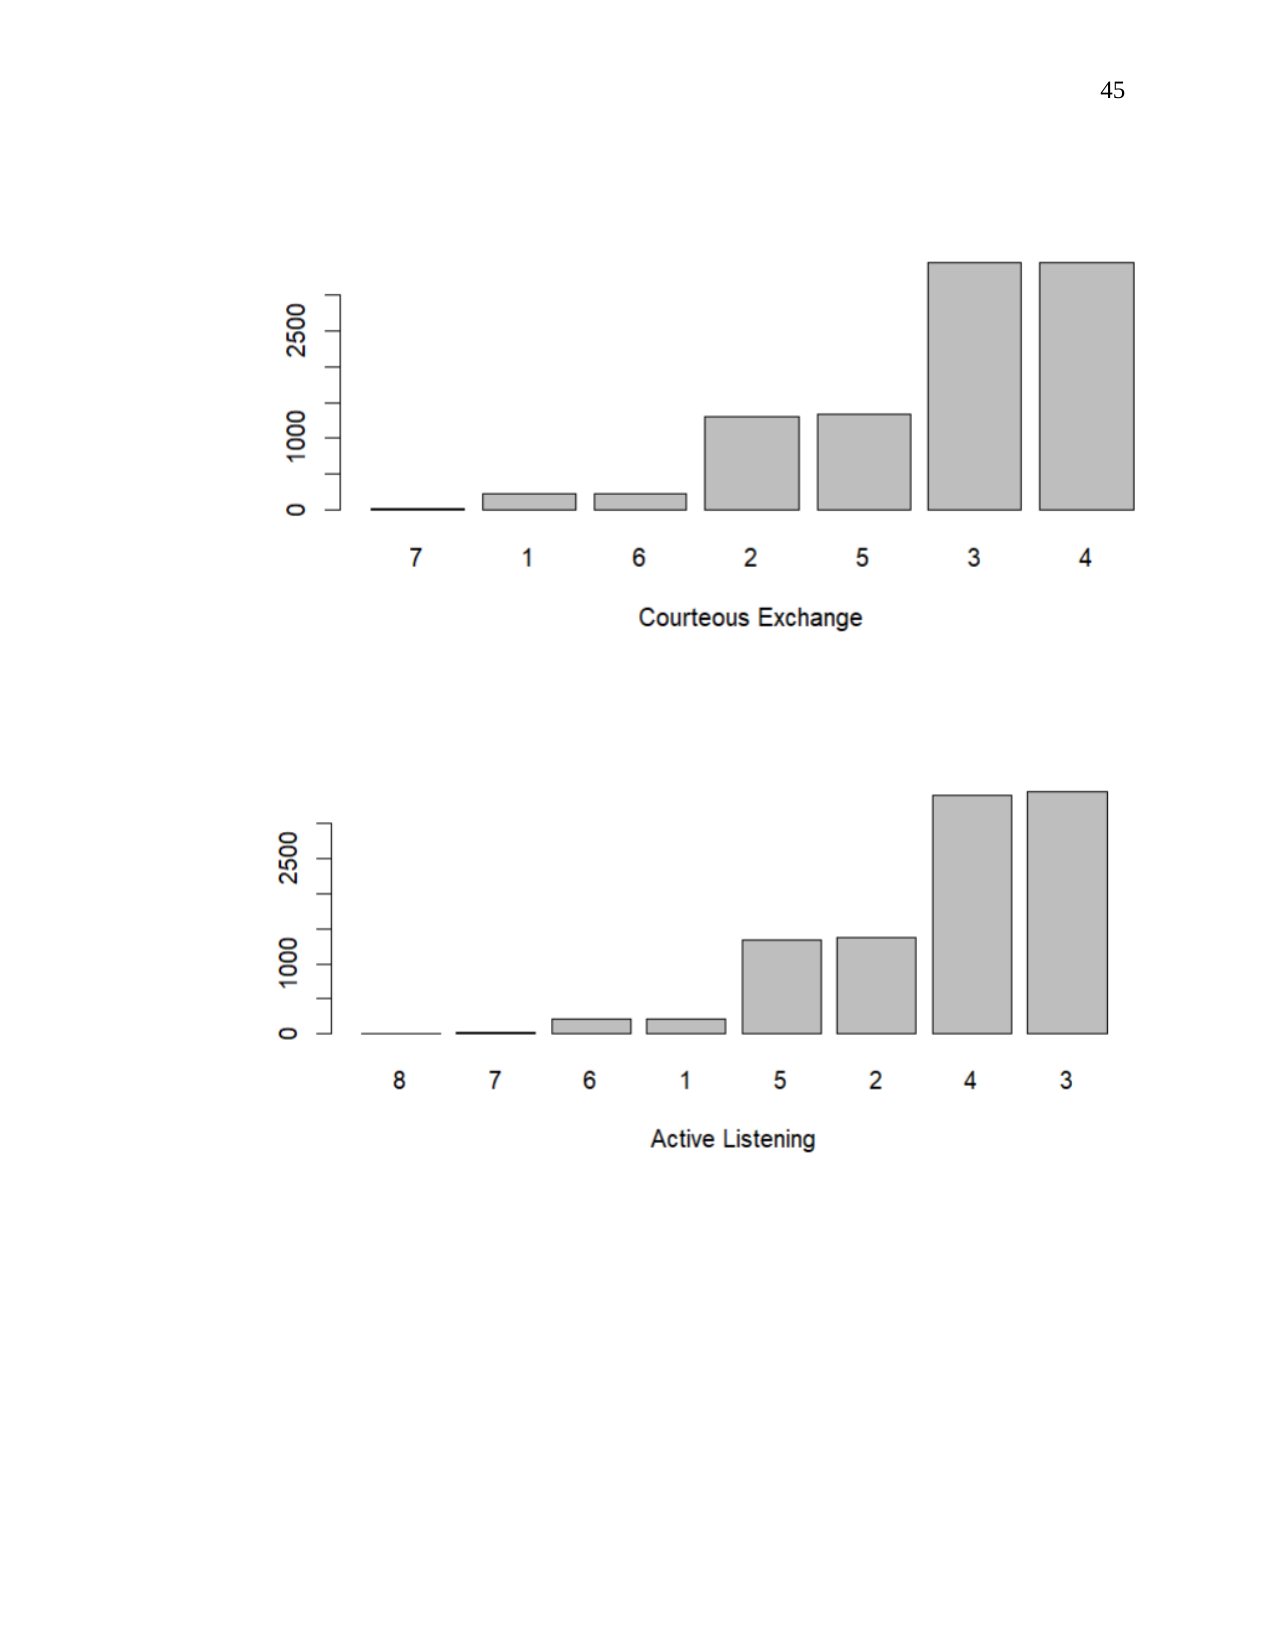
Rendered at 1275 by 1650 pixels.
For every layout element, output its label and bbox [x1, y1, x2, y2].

picture [217, 150, 1193, 1184]
